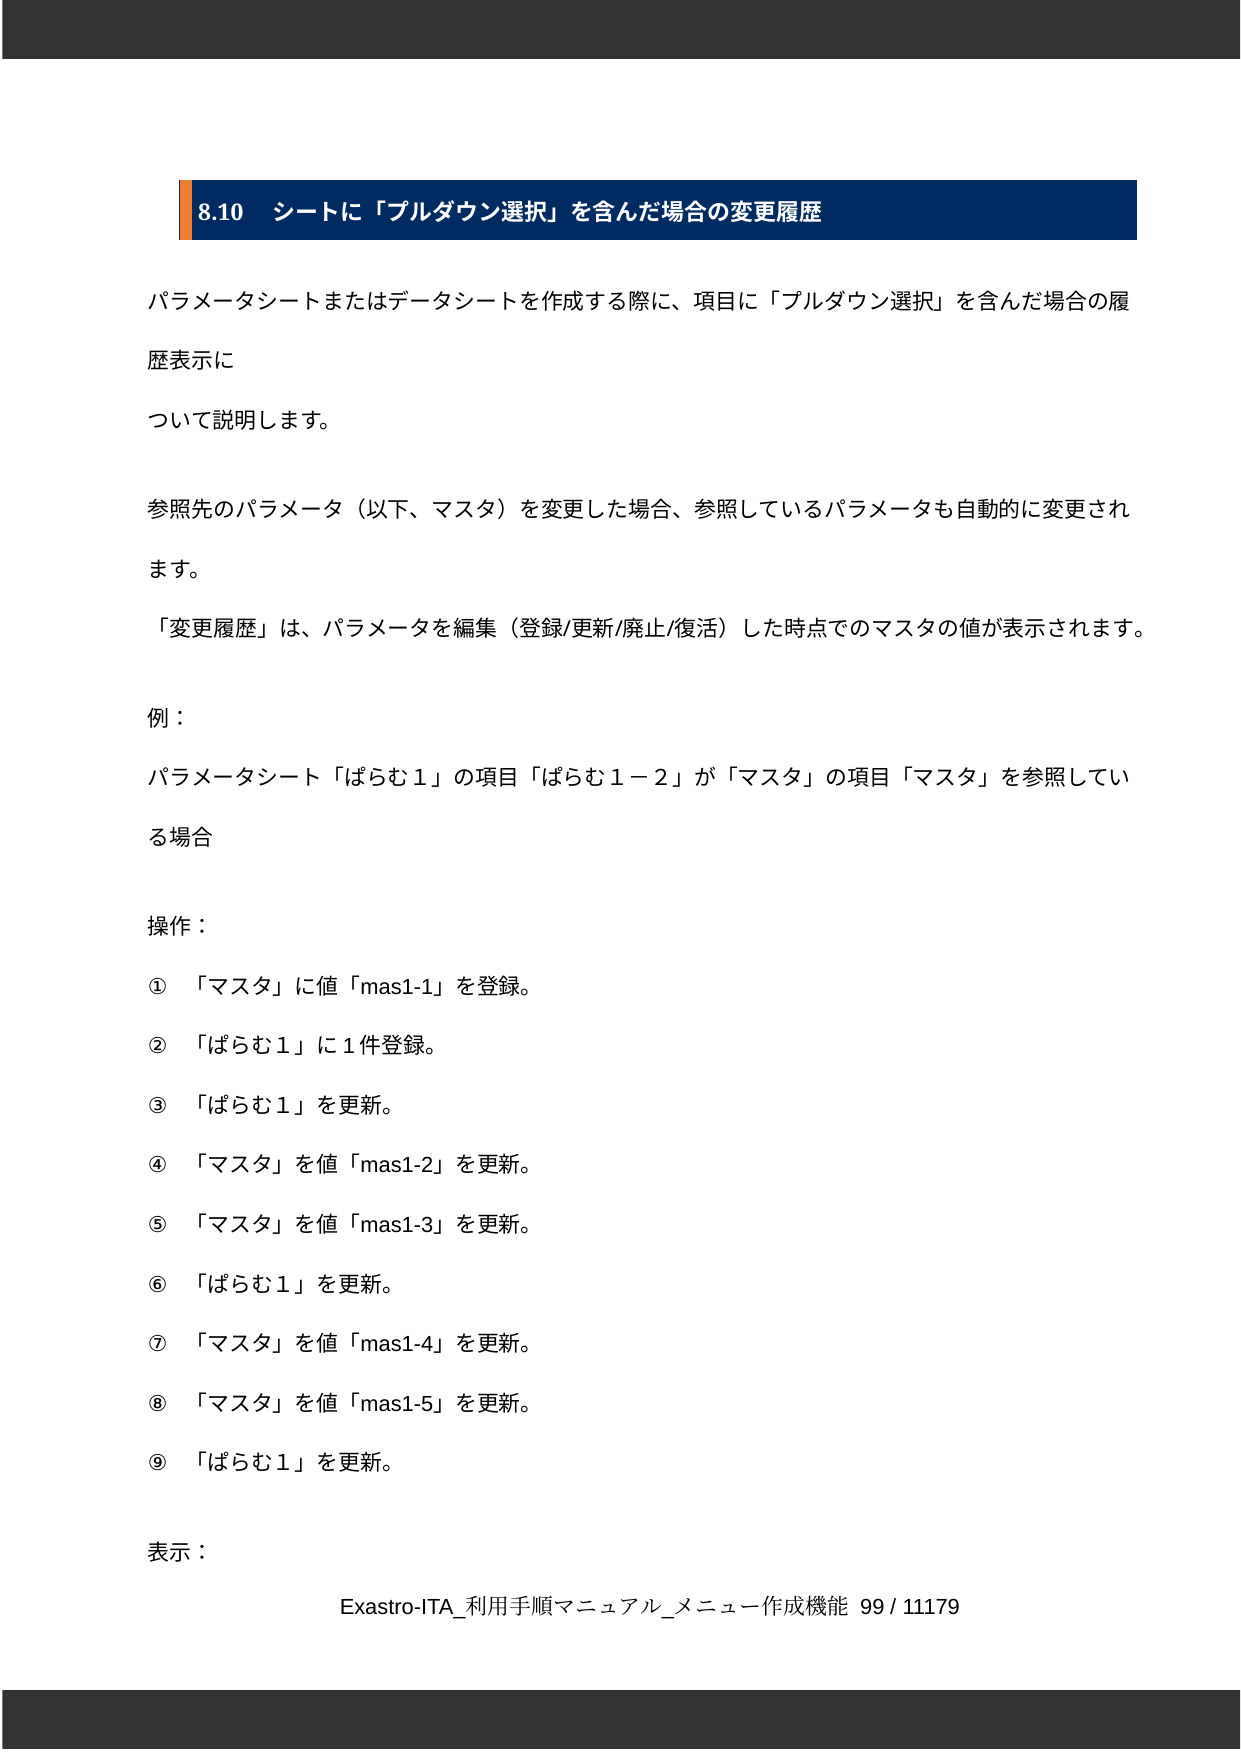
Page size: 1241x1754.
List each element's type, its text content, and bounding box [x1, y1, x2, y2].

text パラメータシート「ぱらむ１」の項目「ぱらむ１－２」が「マスタ」の項目「マスタ」を参照している場合 [148, 746, 1152, 866]
list 「マスタ」に値「mas1-1」を登録。 [148, 955, 1152, 1014]
list 「ぱらむ１」を更新。 [148, 1432, 1152, 1491]
picture [2, 1690, 1241, 1749]
text パラメータシートまたはデータシートを作成する際に、項目に「プルダウン選択」を含んだ場合の履歴表示に ついて説明します。 [148, 270, 1152, 448]
list 「マスタ」を値「mas1-3」を更新。 [148, 1193, 1152, 1253]
text 参照先のパラメータ（以下、マスタ）を変更した場合、参照しているパラメータも自動的に変更されます。 [148, 478, 1152, 597]
text 表示： [148, 1521, 1152, 1581]
picture [2, 0, 1241, 59]
list 「マスタ」を値「mas1-5」を更新。 [148, 1372, 1152, 1432]
subtitle シートに「プルダウン選択」を含んだ場合の変更履歴 [192, 180, 1137, 240]
text 操作： [148, 895, 1152, 955]
list 「ぱらむ１」に1件登録。 [148, 1014, 1152, 1074]
list 「マスタ」を値「mas1-4」を更新。 [148, 1312, 1152, 1372]
text 「変更履歴」は、パラメータを編集（登録/更新/廃止/復活）した時点でのマスタの値が表示されます。 [148, 597, 1152, 657]
list 「ぱらむ１」を更新。 [148, 1074, 1152, 1134]
list 「ぱらむ１」を更新。 [148, 1253, 1152, 1312]
list 「マスタ」を値「mas1-2」を更新。 [148, 1134, 1152, 1193]
text 例： [148, 687, 1152, 746]
